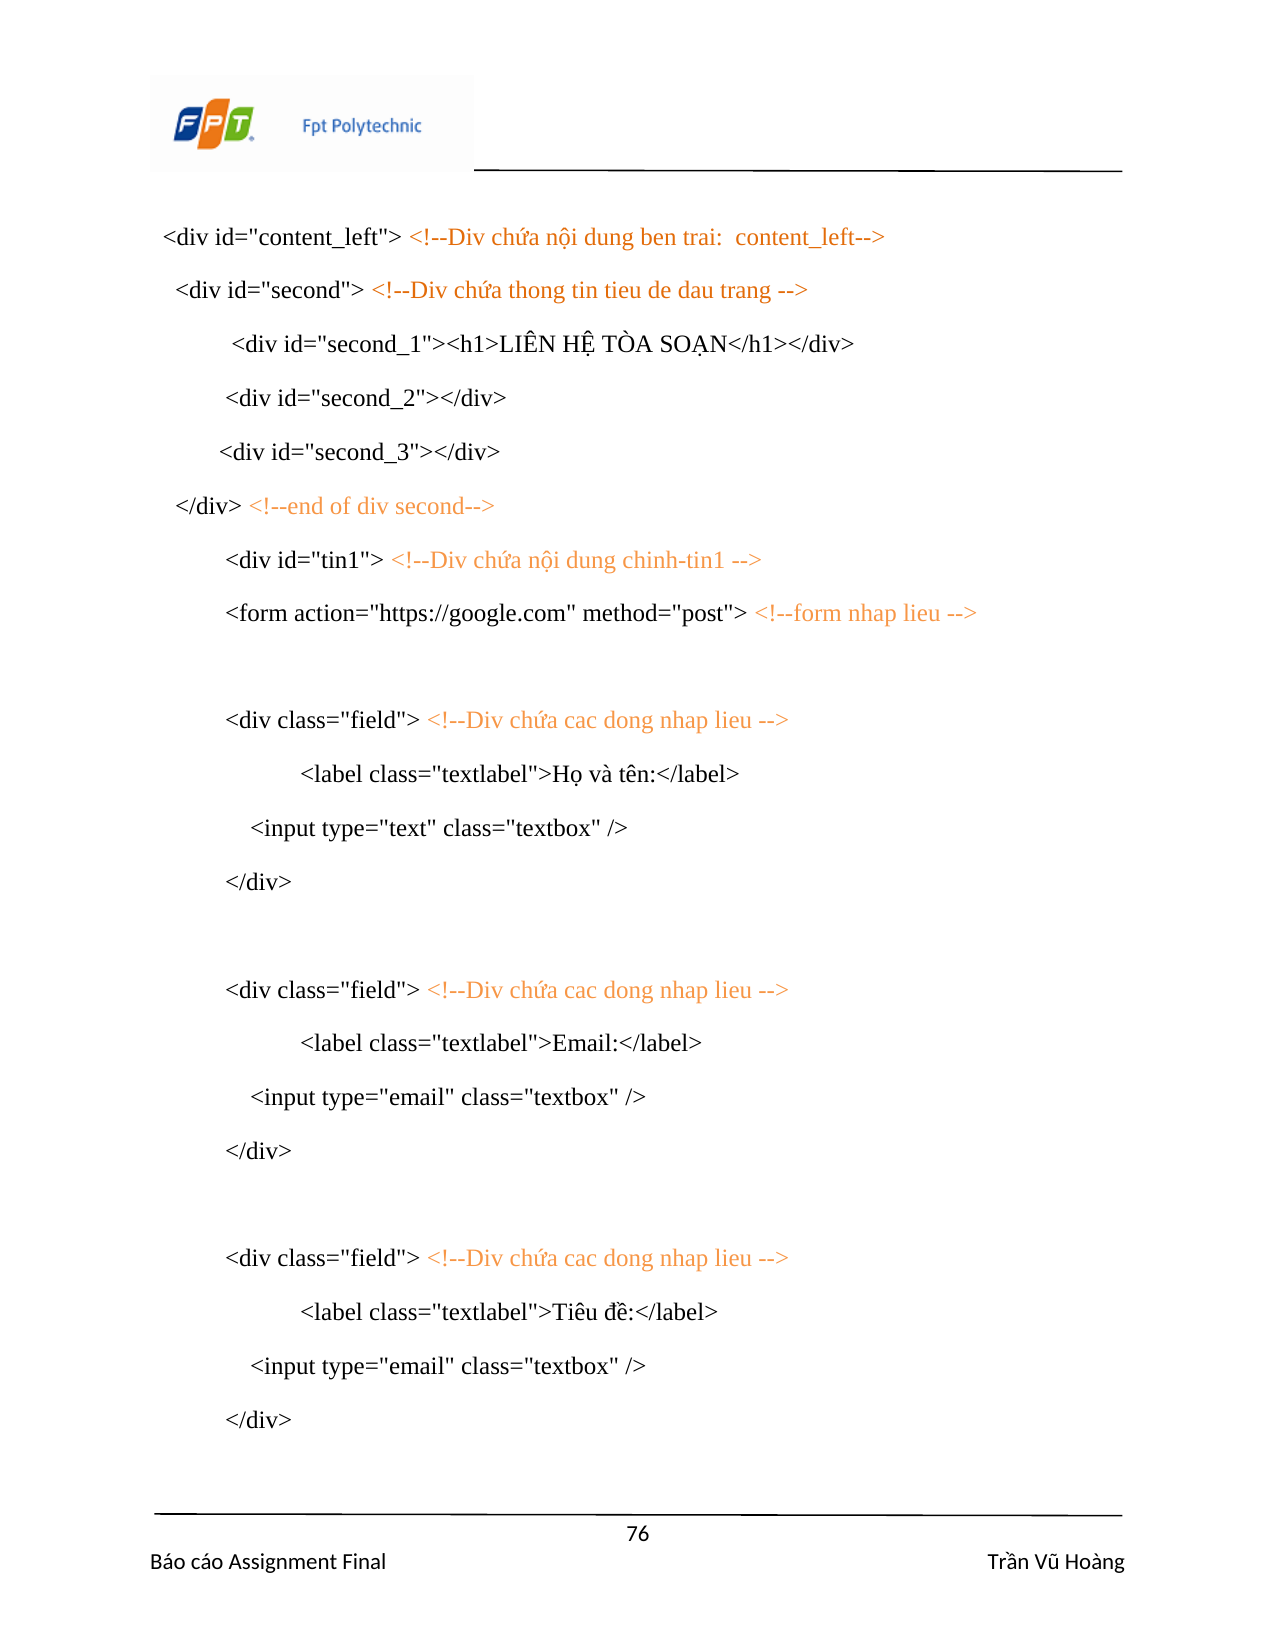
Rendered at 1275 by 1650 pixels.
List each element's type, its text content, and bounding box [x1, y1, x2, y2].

text <div id="tin1"> <!--Div chứa nội dung chinh-tin1 --> [150, 545, 1125, 573]
text <div id="second"> <!--Div chứa thong tin tieu de dau trang --> [150, 275, 1125, 304]
text <div id="second_1"><h1>LIÊN HỆ TÒA SOẠN</h1></div> [150, 329, 1125, 358]
text <label class="textlabel">Tiêu đề:</label> [150, 1297, 1125, 1326]
text </div> [150, 1136, 1125, 1165]
picture [150, 75, 474, 172]
text <div id="second_2"></div> [150, 383, 1125, 412]
text </div> [150, 1405, 1125, 1433]
text <div class="field"> <!--Div chứa cac dong nhap lieu --> [150, 1243, 1125, 1272]
text <label class="textlabel">Email:</label> [150, 1028, 1125, 1057]
text <form action="https://google.com" method="post"> <!--form nhap lieu --> [150, 598, 1125, 627]
text </div> <!--end of div second--> [150, 491, 1125, 519]
text <input type="email" class="textbox" /> [150, 1082, 1125, 1111]
text </div> [150, 867, 1125, 896]
text <input type="text" class="textbox" /> [150, 813, 1125, 842]
text <input type="email" class="textbox" /> [150, 1351, 1125, 1379]
text <div id="content_left"> <!--Div chứa nội dung ben trai: content_left--> [150, 222, 1125, 250]
text <div id="second_3"></div> [150, 437, 1125, 466]
text <div class="field"> <!--Div chứa cac dong nhap lieu --> [150, 705, 1125, 734]
text <label class="textlabel">Họ và tên:</label> [150, 759, 1125, 788]
text <div class="field"> <!--Div chứa cac dong nhap lieu --> [150, 975, 1125, 1003]
